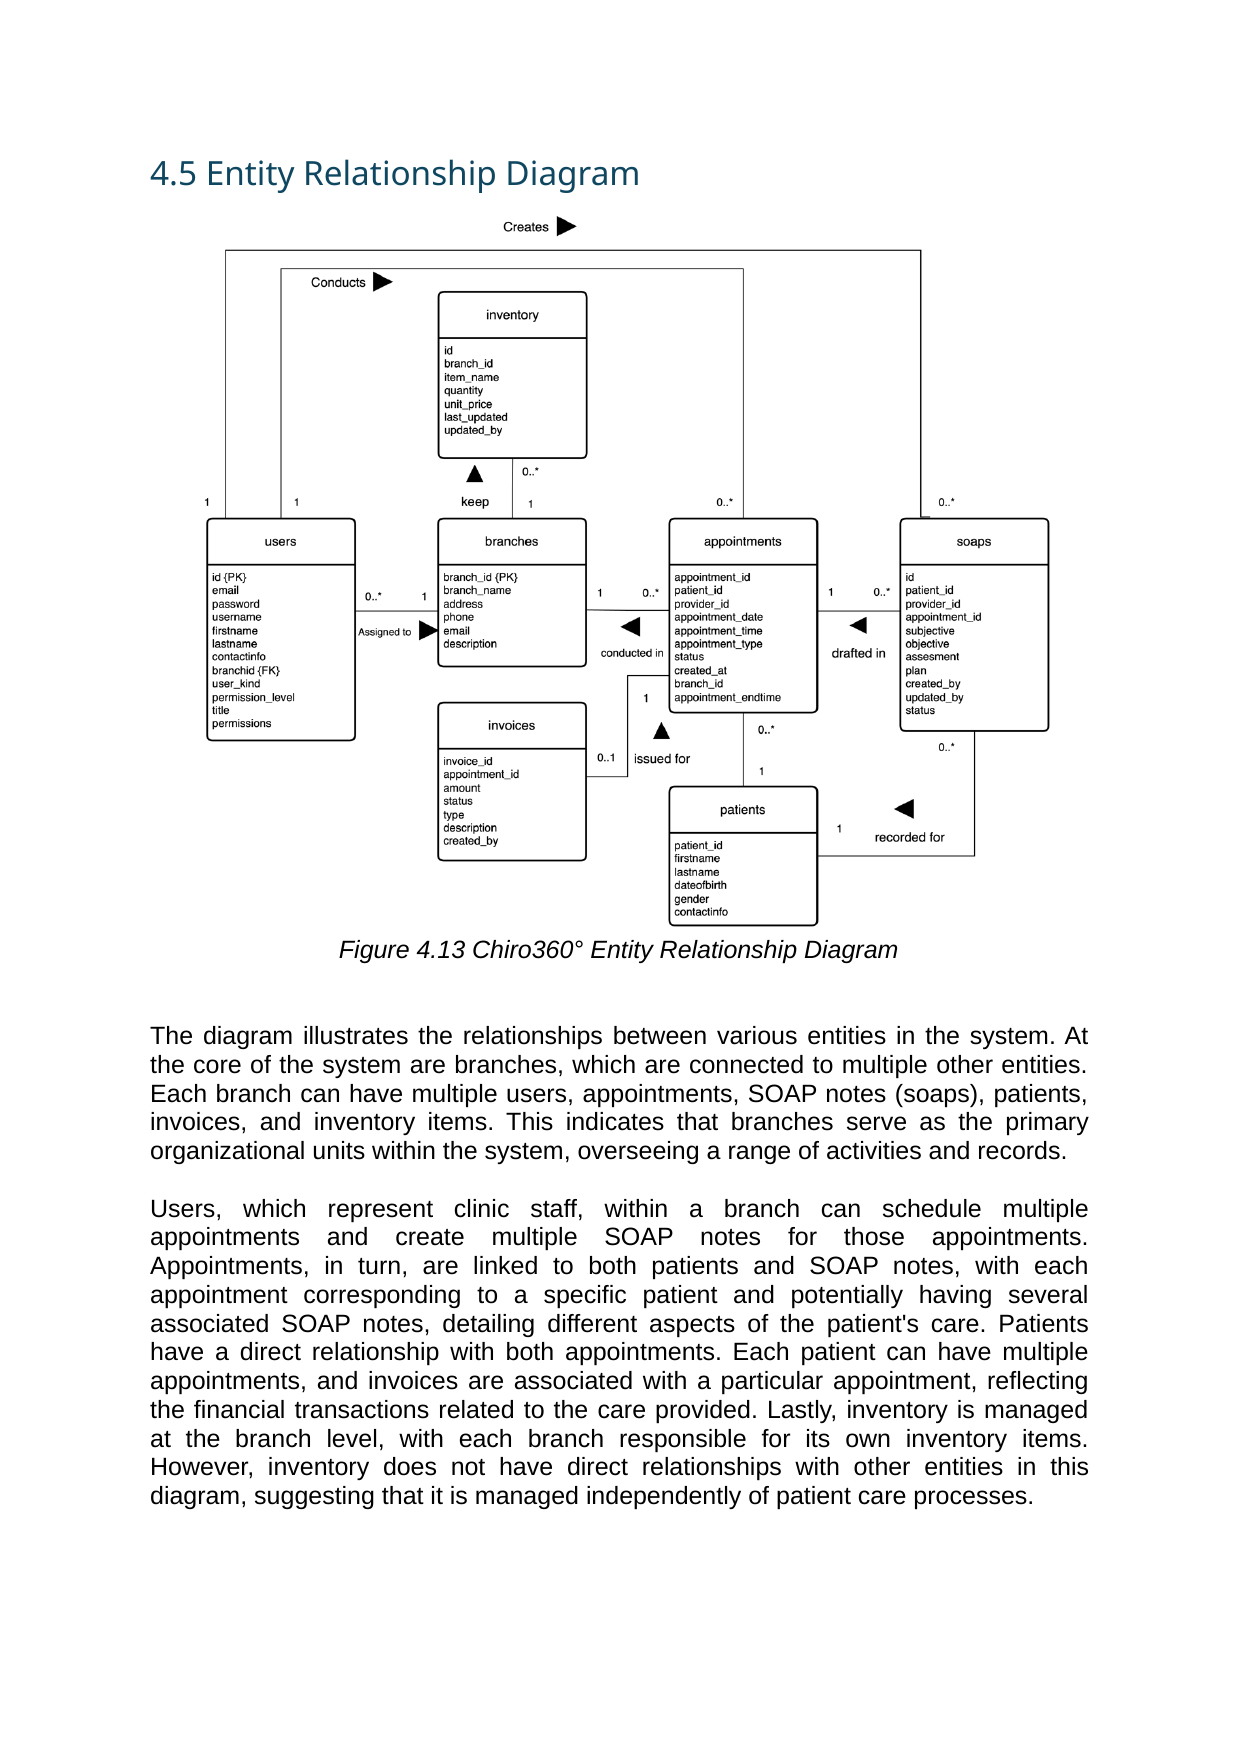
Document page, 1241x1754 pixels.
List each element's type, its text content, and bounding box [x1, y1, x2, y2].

subtitle 4.5 Entity Relationship Diagram [150, 150, 1090, 195]
text The diagram illustrates the relationships between various entities in the system. At the core of the system are branches, which are connected to multiple other entities. Each branch can have multiple users, appointments, SOAP notes (soaps), patients, invoices, and inventory items. This indicates that branches serve as the primary organizational units within the system, overseeing a range of activities and records. [150, 1021, 1090, 1165]
picture [183, 203, 1058, 935]
text Figure 4.13 Chiro360° Entity Relationship Diagram [150, 935, 1090, 963]
text Users, which represent clinic staff, within a branch can schedule multiple appointments and create multiple SOAP notes for those appointments. Appointments, in turn, are linked to both patients and SOAP notes, with each appointment corresponding to a specific patient and potentially having several associated SOAP notes, detailing different aspects of the patient's care. Patients have a direct relationship with both appointments. Each patient can have multiple appointments, and invoices are associated with a particular appointment, reflecting the financial transactions related to the care provided. Lastly, inventory is managed at the branch level, with each branch responsible for its own inventory items. However, inventory does not have direct relationships with other entities in this diagram, suggesting that it is managed independently of patient care processes. [150, 1193, 1090, 1510]
